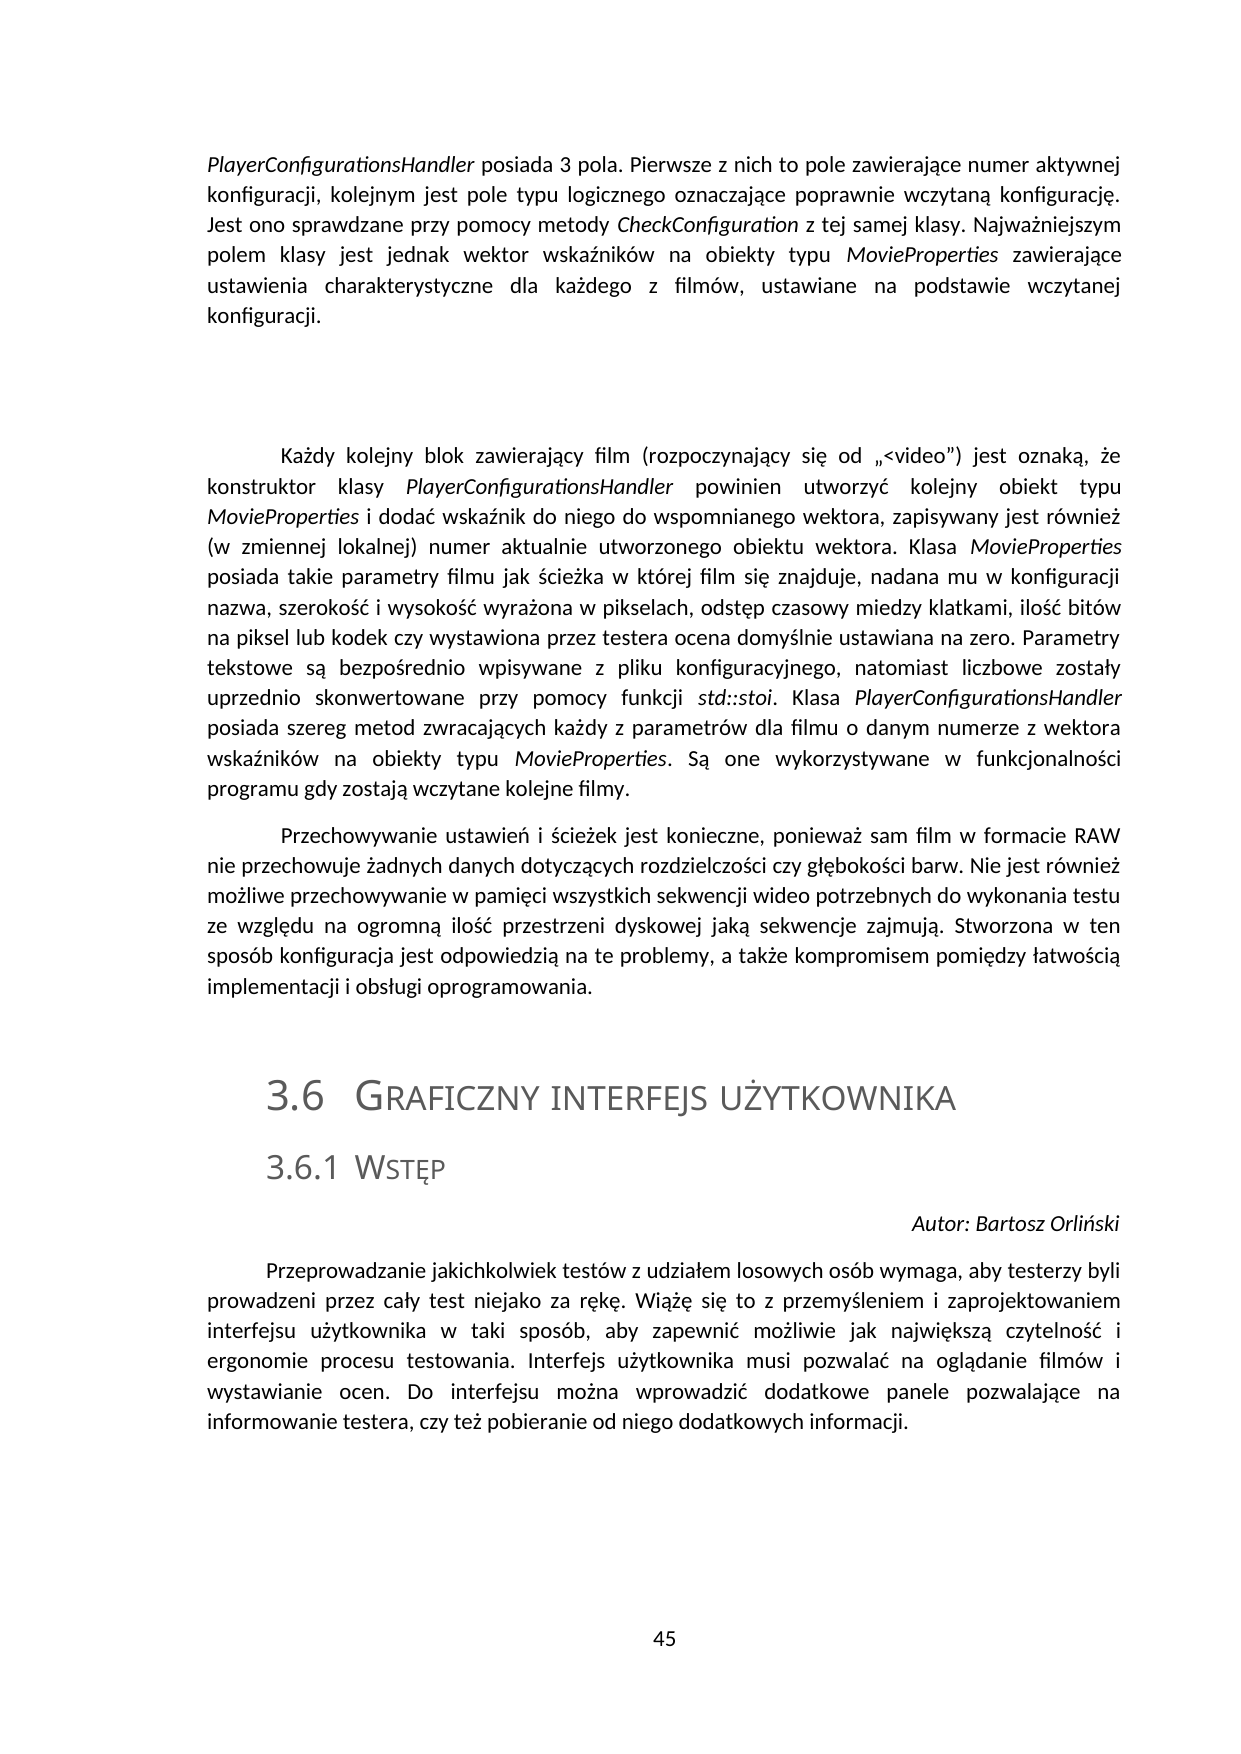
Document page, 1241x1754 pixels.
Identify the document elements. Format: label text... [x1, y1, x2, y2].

text Przechowywanie ustawień i ścieżek jest konieczne, ponieważ sam film w formacie RAW nie przechowuje żadnych danych dotyczących rozdzielczości czy głębokości barw. Nie jest również możliwe przechowywanie w pamięci wszystkich sekwencji wideo potrzebnych do wykonania testu ze względu na ogromną ilość przestrzeni dyskowej jaką sekwencje zajmują. Stworzona w ten sposób konfiguracja jest odpowiedzią na te problemy, a także kompromisem pomiędzy łatwością implementacji i obsługi oprogramowania. [207, 821, 1122, 1000]
text Autor: Bartosz Orliński [207, 1209, 1122, 1237]
subtitle Graficzny interfejs użytkownika [266, 1066, 1122, 1122]
text Każdy kolejny blok zawierający film (rozpoczynający się od „<video”) jest oznaką, że konstruktor klasy PlayerConfigurationsHandler powinien utworzyć kolejny obiekt typu MovieProperties i dodać wskaźnik do niego do wspomnianego wektora, zapisywany jest również (w zmiennej lokalnej) numer aktualnie utworzonego obiektu wektora. Klasa MovieProperties posiada takie parametry filmu jak ścieżka w której film się znajduje, nadana mu w konfiguracji nazwa, szerokość i wysokość wyrażona w pikselach, odstęp czasowy miedzy klatkami, ilość bitów na piksel lub kodek czy wystawiona przez testera ocena domyślnie ustawiana na zero. Parametry tekstowe są bezpośrednio wpisywane z pliku konfiguracyjnego, natomiast liczbowe zostały uprzednio skonwertowane przy pomocy funkcji std::stoi. Klasa PlayerConfigurationsHandler posiada szereg metod zwracających każdy z parametrów dla filmu o danym numerze z wektora wskaźników na obiekty typu MovieProperties. Są one wykorzystywane w funkcjonalności programu gdy zostają wczytane kolejne filmy. [207, 442, 1122, 802]
text Przeprowadzanie jakichkolwiek testów z udziałem losowych osób wymaga, aby testerzy byli prowadzeni przez cały test niejako za rękę. Wiążę się to z przemyśleniem i zaprojektowaniem interfejsu użytkownika w taki sposób, aby zapewnić możliwie jak największą czytelność i ergonomie procesu testowania. Interfejs użytkownika musi pozwalać na oglądanie filmów i wystawianie ocen. Do interfejsu można wprowadzić dodatkowe panele pozwalające na informowanie testera, czy też pobieranie od niego dodatkowych informacji. [207, 1256, 1122, 1435]
subtitle Wstęp [266, 1143, 1122, 1189]
